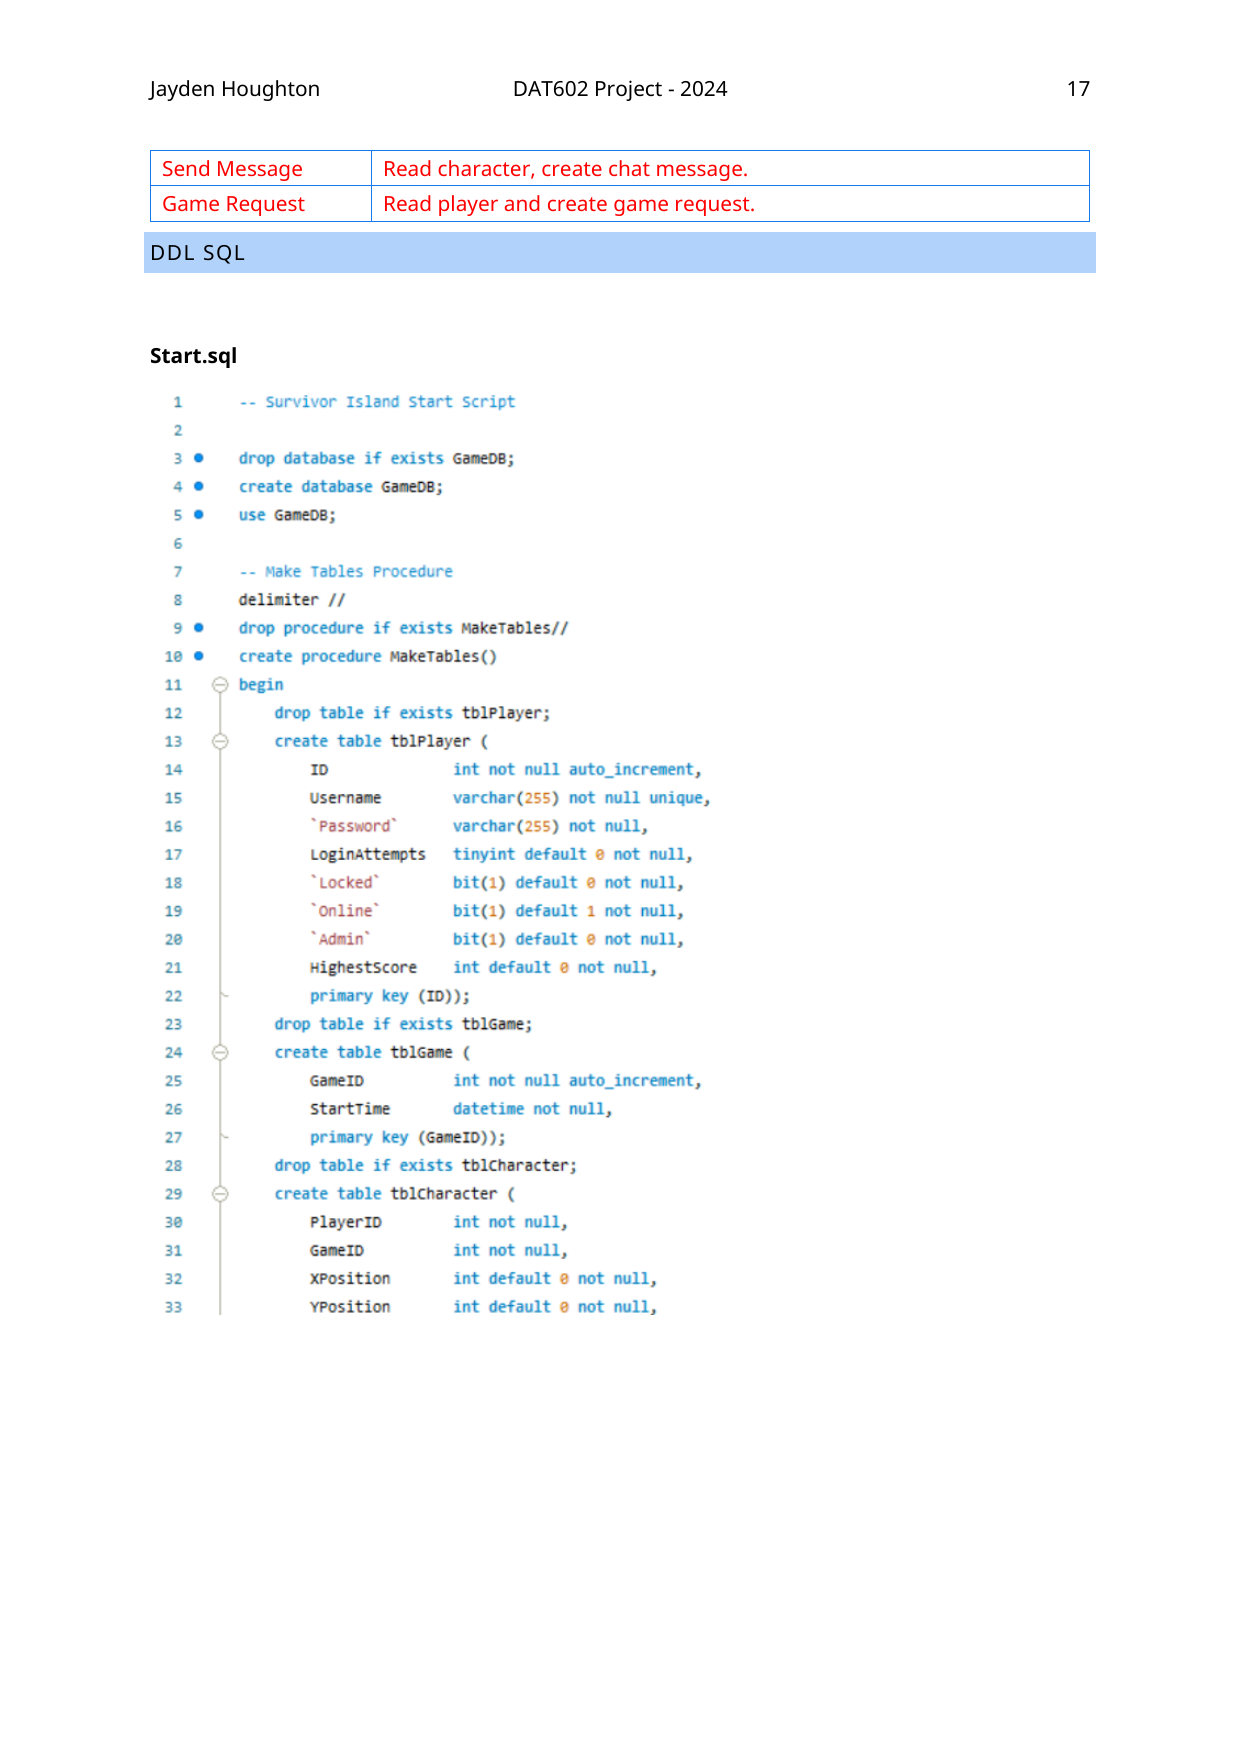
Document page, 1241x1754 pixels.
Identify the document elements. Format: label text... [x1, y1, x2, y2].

table_cell Game Request [151, 186, 371, 221]
table_cell Send Message [151, 151, 371, 185]
text Start.sql [150, 341, 1090, 369]
subtitle DDL SQL [150, 238, 1090, 267]
picture [150, 394, 977, 1315]
table_cell Read player and create game request. [372, 186, 1089, 221]
table_cell Read character, create chat message. [372, 151, 1089, 185]
